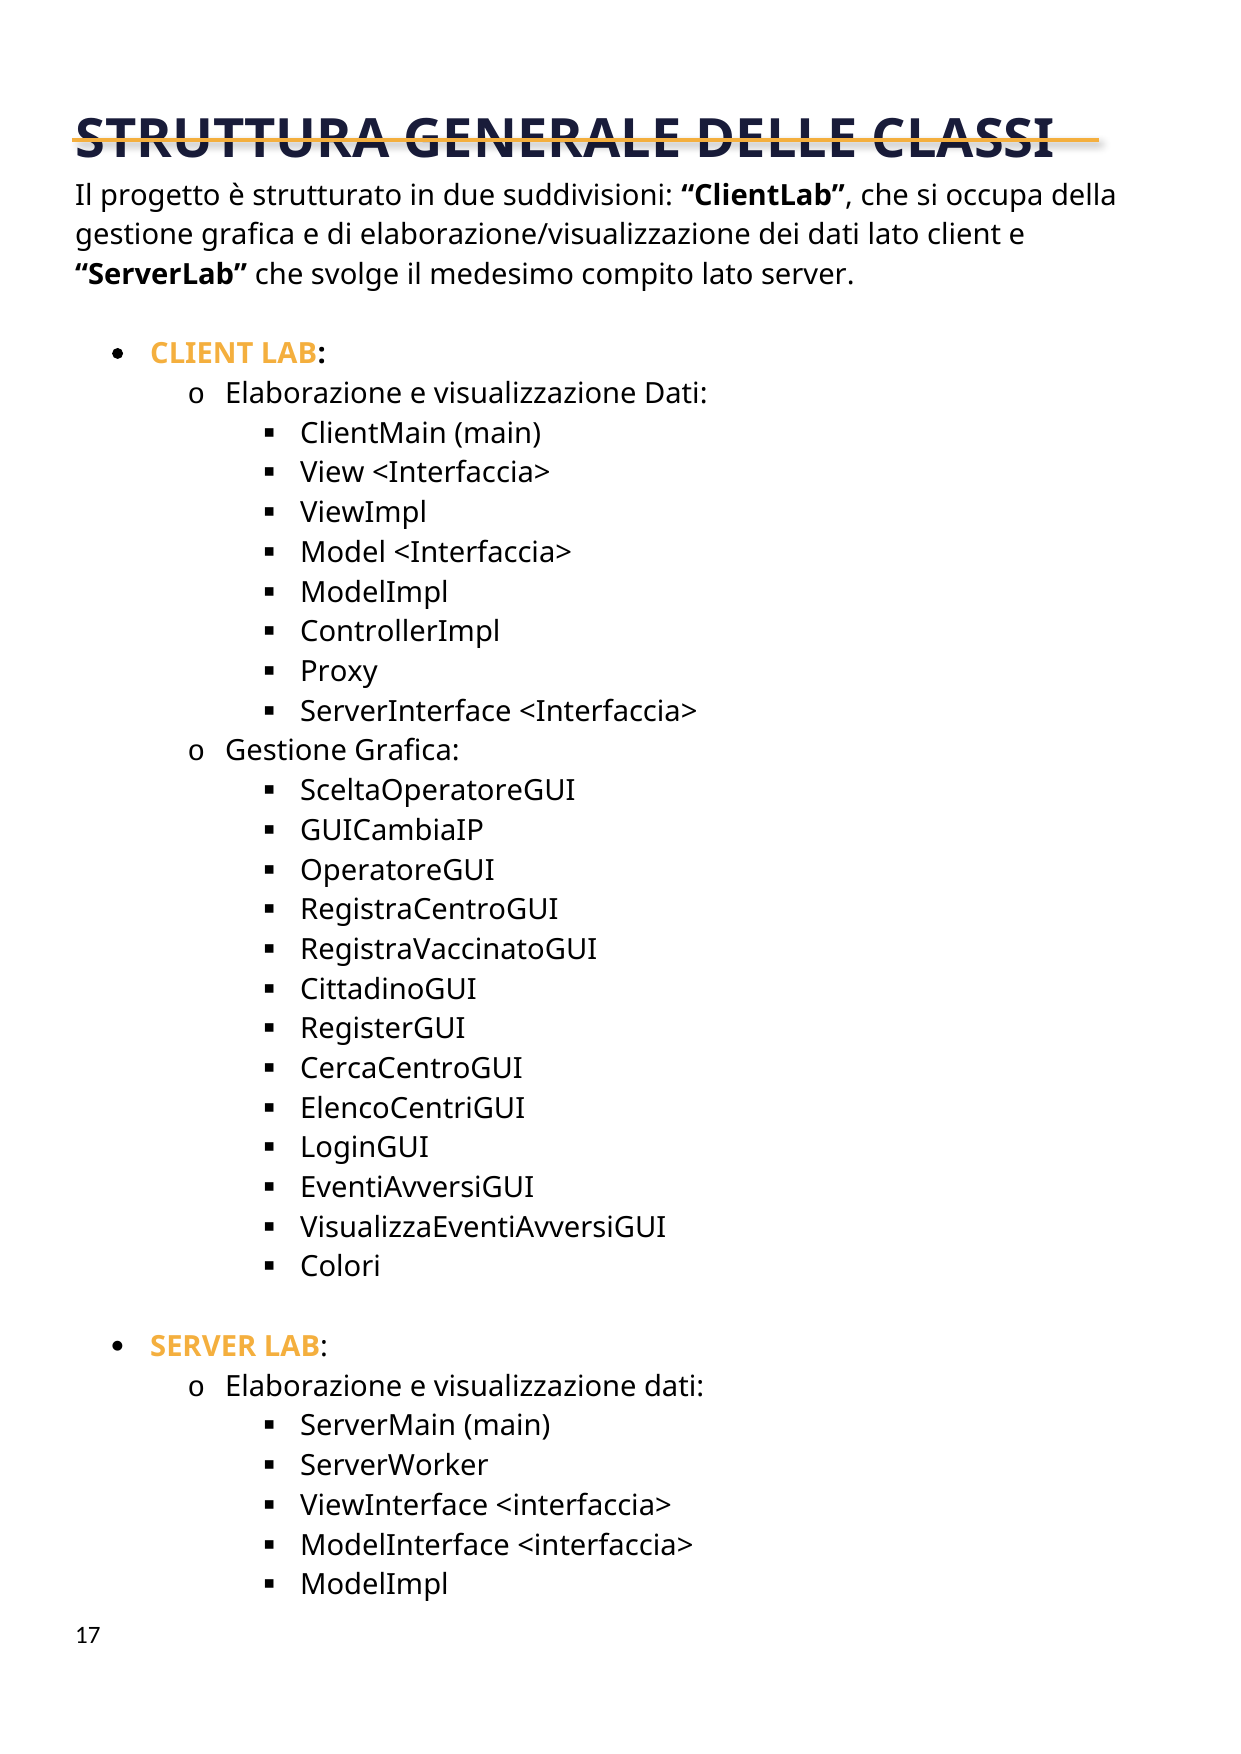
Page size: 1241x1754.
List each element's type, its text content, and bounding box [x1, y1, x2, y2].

list VisualizzaEventiAvversiGUI [262, 1206, 1165, 1246]
list ElencoCentriGUI [262, 1087, 1165, 1127]
list Colori [262, 1246, 1165, 1285]
list ModelImpl [262, 571, 1165, 611]
list RegisterGUI [262, 1008, 1165, 1047]
list LoginGUI [262, 1127, 1165, 1166]
list Proxy [262, 650, 1165, 690]
list RegistraVaccinatoGUI [262, 928, 1165, 968]
list ServerInterface <Interfaccia> [262, 690, 1165, 729]
text Il progetto è strutturato in due suddivisioni: “ClientLab”, che si occupa della gestione grafica e di elaborazione/visualizzazione dei dati lato client e “ServerLab” che svolge il medesimo compito lato server. [75, 174, 1165, 293]
list Elaborazione e visualizzazione Dati: [187, 372, 1165, 412]
list ClientMain (main) [262, 412, 1165, 452]
list ServerWorker [262, 1444, 1165, 1484]
list Gestione Grafica: [187, 729, 1165, 769]
list SceltaOperatoreGUI [262, 769, 1165, 809]
list ModelInterface <interfaccia> [262, 1524, 1165, 1563]
list ModelImpl [262, 1563, 1165, 1603]
list GUICambiaIP [262, 809, 1165, 849]
list SERVER LAB: [112, 1325, 1165, 1365]
list CittadinoGUI [262, 968, 1165, 1008]
subtitle STRUTTURA GENERALE DELLE CLASSI [75, 100, 1165, 174]
list OperatoreGUI [262, 849, 1165, 888]
list View <Interfaccia> [262, 452, 1165, 491]
list ViewInterface <interfaccia> [262, 1484, 1165, 1524]
list CLIENT LAB: [112, 332, 1165, 372]
list ViewImpl [262, 491, 1165, 531]
list CercaCentroGUI [262, 1047, 1165, 1087]
list EventiAvversiGUI [262, 1166, 1165, 1206]
list ControllerImpl [262, 611, 1165, 650]
list ServerMain (main) [262, 1405, 1165, 1444]
list Model <Interfaccia> [262, 531, 1165, 571]
list Elaborazione e visualizzazione dati: [187, 1365, 1165, 1405]
list RegistraCentroGUI [262, 888, 1165, 928]
